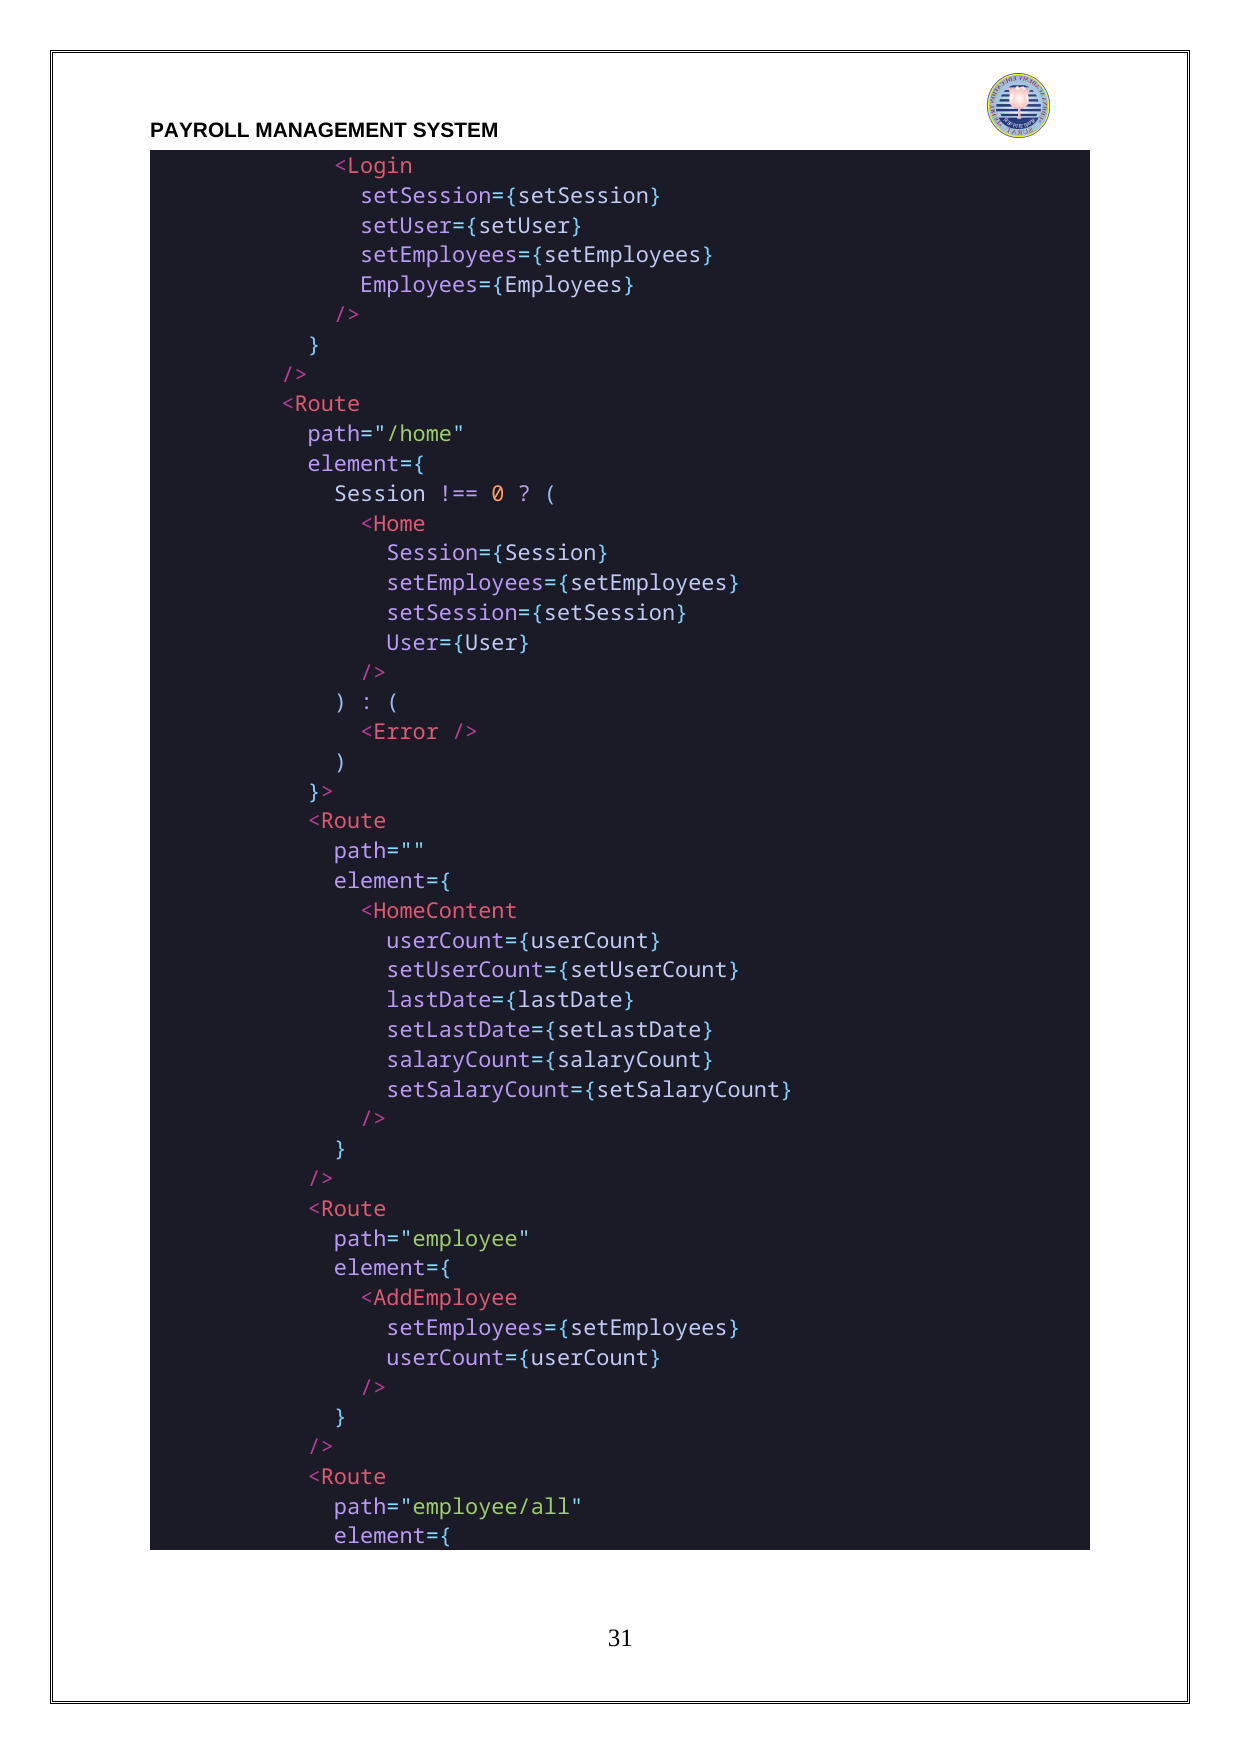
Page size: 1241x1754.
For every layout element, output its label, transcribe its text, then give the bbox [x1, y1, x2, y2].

text setSession={setSession} [150, 180, 1090, 209]
text setSalaryCount={setSalaryCount} [150, 1073, 1090, 1103]
picture [986, 73, 1050, 138]
text <Route [150, 805, 1090, 835]
text setEmployees={setEmployees} [150, 1312, 1090, 1342]
text /> [150, 358, 1090, 388]
text path="/home" [150, 418, 1090, 448]
text userCount={userCount} [150, 924, 1090, 954]
text } [150, 329, 1090, 358]
text /> [150, 299, 1090, 329]
text Employees={Employees} [150, 269, 1090, 299]
text element={ [150, 448, 1090, 478]
text User={User} [150, 627, 1090, 656]
text }> [150, 776, 1090, 805]
text setEmployees={setEmployees} [150, 239, 1090, 269]
text setSession={setSession} [150, 597, 1090, 627]
text setUserCount={setUserCount} [150, 954, 1090, 984]
text <Login [150, 150, 1090, 180]
text Session !== 0 ? ( [150, 478, 1090, 507]
text <Error /> [150, 716, 1090, 746]
text path="" [150, 835, 1090, 865]
text /> [150, 1431, 1090, 1461]
text setLastDate={setLastDate} [150, 1014, 1090, 1044]
text /> [150, 1103, 1090, 1133]
text ) [150, 746, 1090, 776]
text userCount={userCount} [150, 1342, 1090, 1371]
text } [150, 1133, 1090, 1163]
text ) : ( [150, 686, 1090, 716]
text <Route [150, 1193, 1090, 1222]
text element={ [150, 1520, 1090, 1550]
text element={ [150, 865, 1090, 895]
text /> [150, 1371, 1090, 1401]
text <AddEmployee [150, 1282, 1090, 1312]
text <Home [150, 507, 1090, 537]
text salaryCount={salaryCount} [150, 1044, 1090, 1073]
text element={ [150, 1252, 1090, 1282]
text setEmployees={setEmployees} [150, 567, 1090, 597]
text <Route [150, 1461, 1090, 1491]
text <Route [150, 388, 1090, 418]
text Session={Session} [150, 537, 1090, 567]
text } [150, 1401, 1090, 1431]
text lastDate={lastDate} [150, 984, 1090, 1014]
text path="employee/all" [150, 1491, 1090, 1520]
text <HomeContent [150, 895, 1090, 924]
text setUser={setUser} [150, 209, 1090, 239]
text /> [150, 1163, 1090, 1193]
text /> [150, 656, 1090, 686]
text path="employee" [150, 1222, 1090, 1252]
